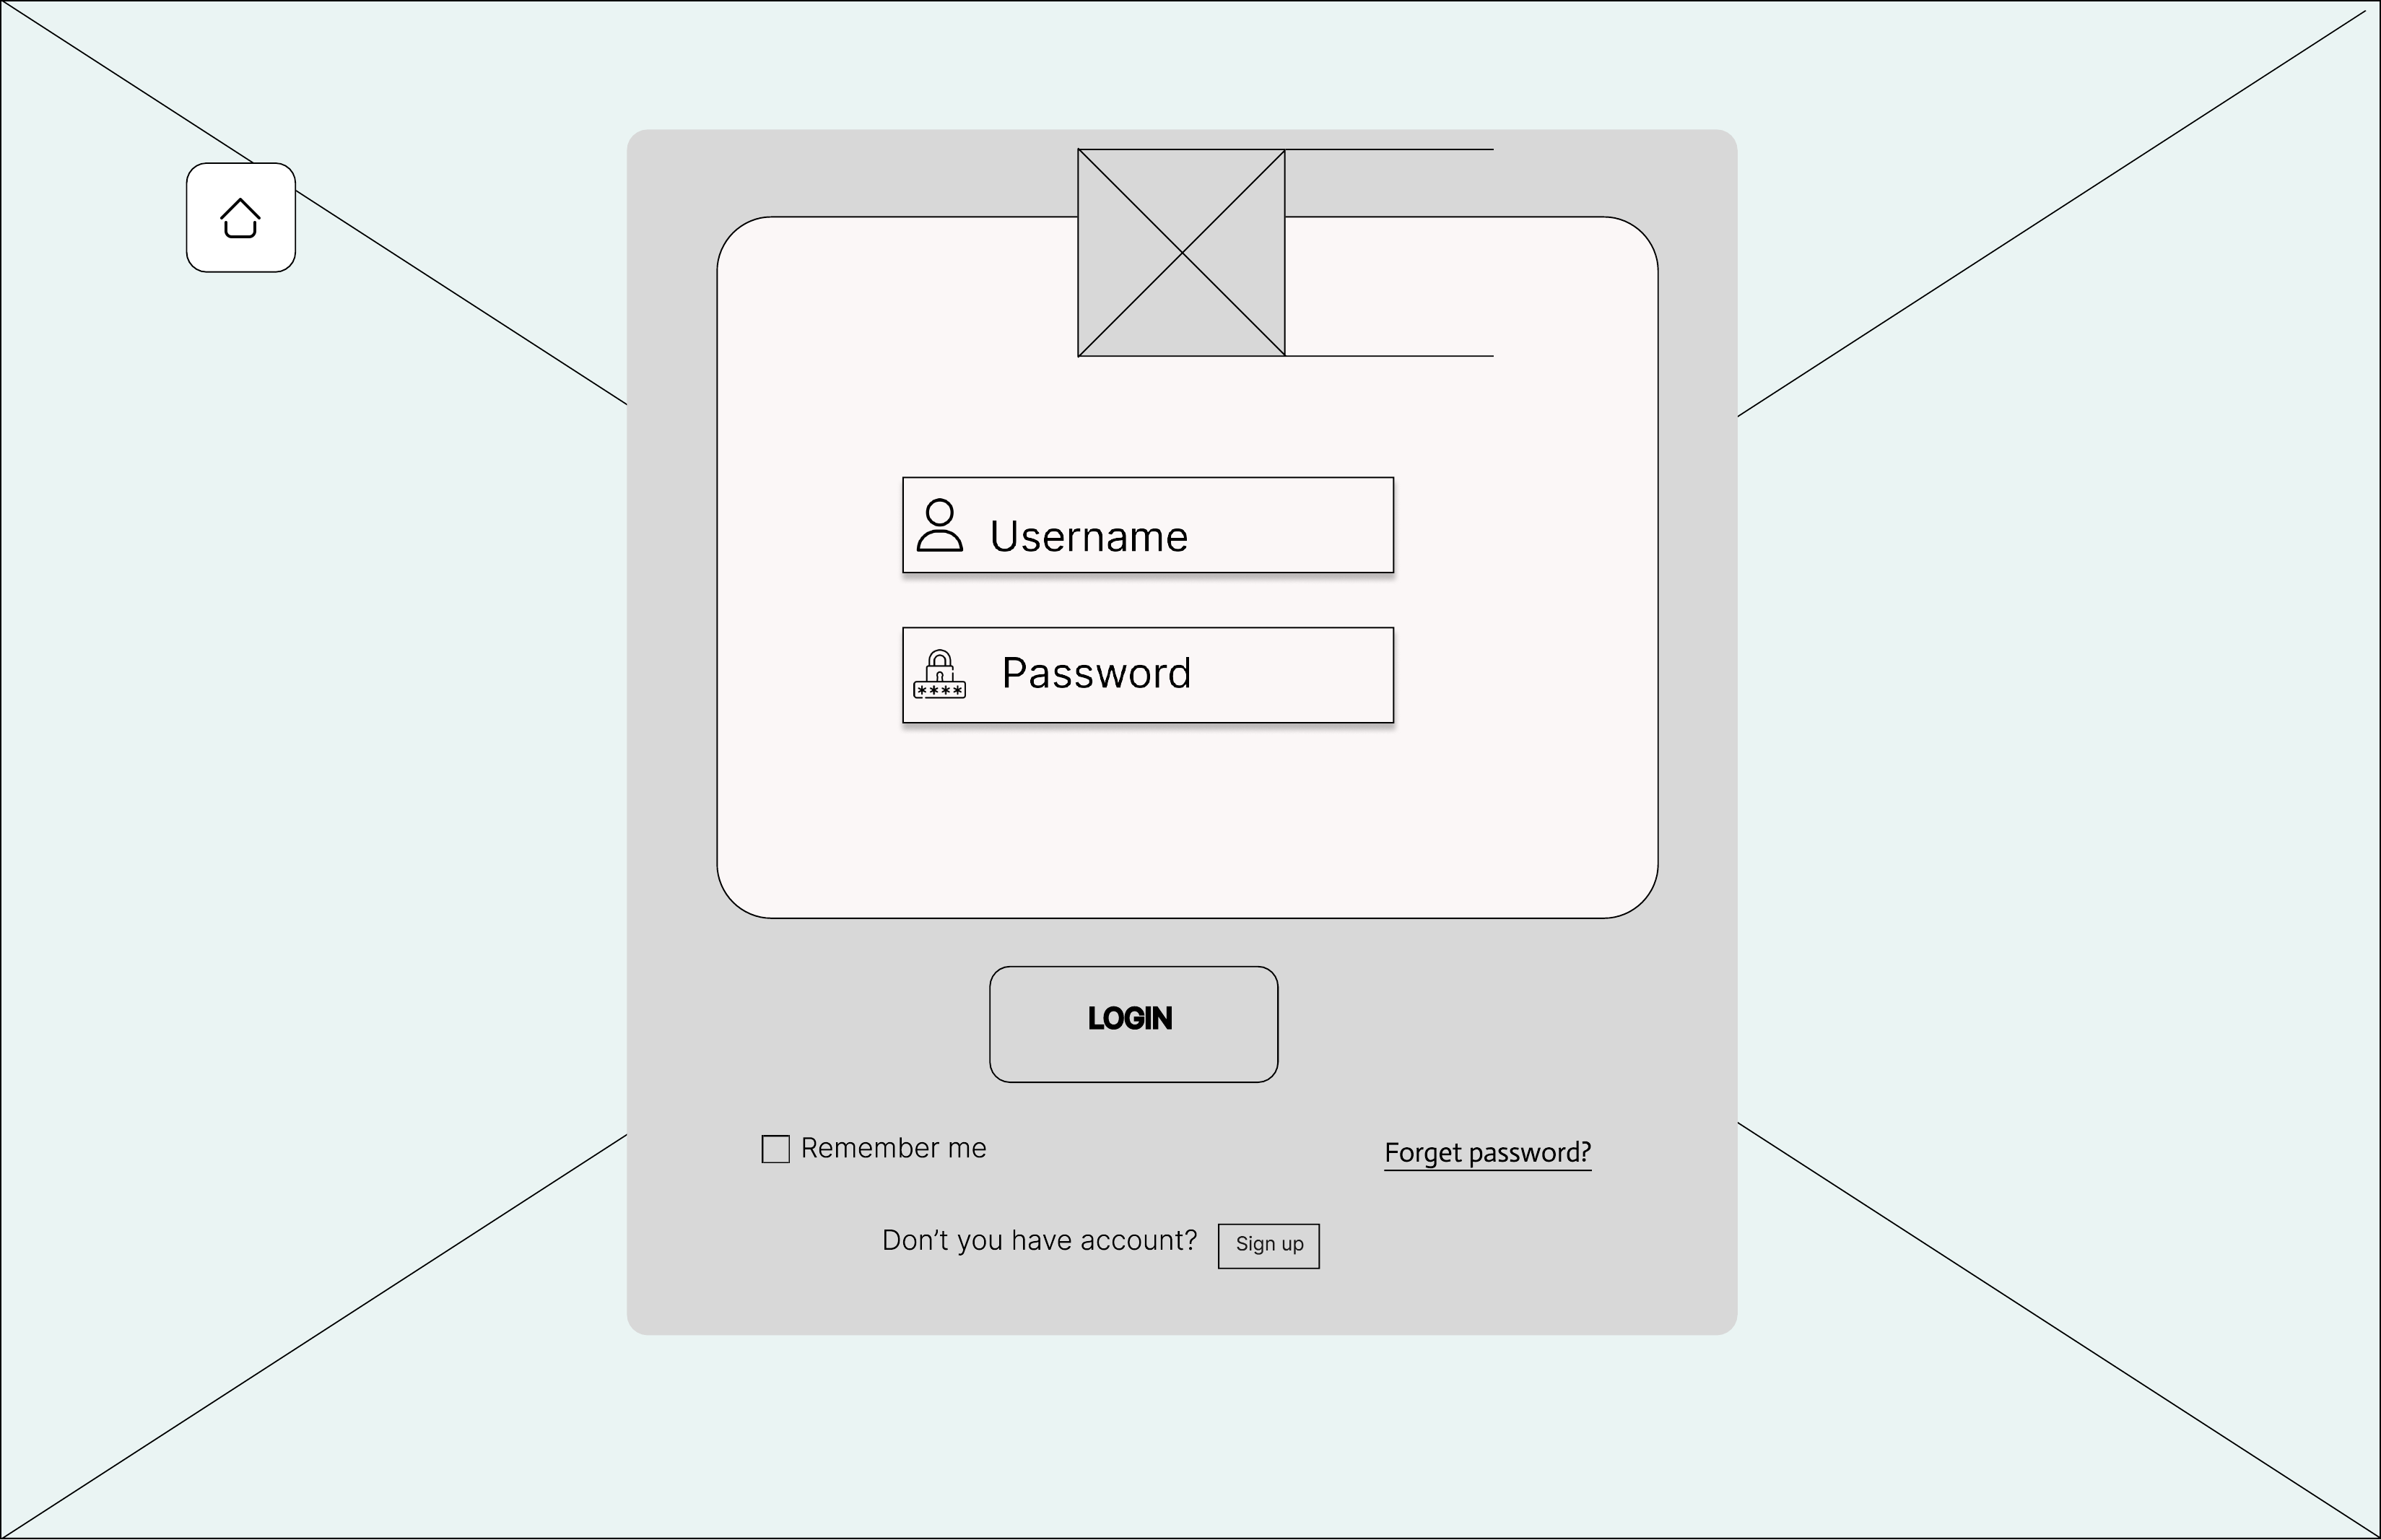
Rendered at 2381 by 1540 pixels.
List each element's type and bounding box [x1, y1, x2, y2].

picture [913, 647, 966, 700]
picture [762, 1135, 790, 1163]
picture [897, 477, 1401, 585]
picture [897, 627, 1401, 735]
picture [217, 195, 264, 241]
picture [913, 498, 966, 552]
picture [993, 521, 1187, 552]
picture [1005, 657, 1189, 688]
